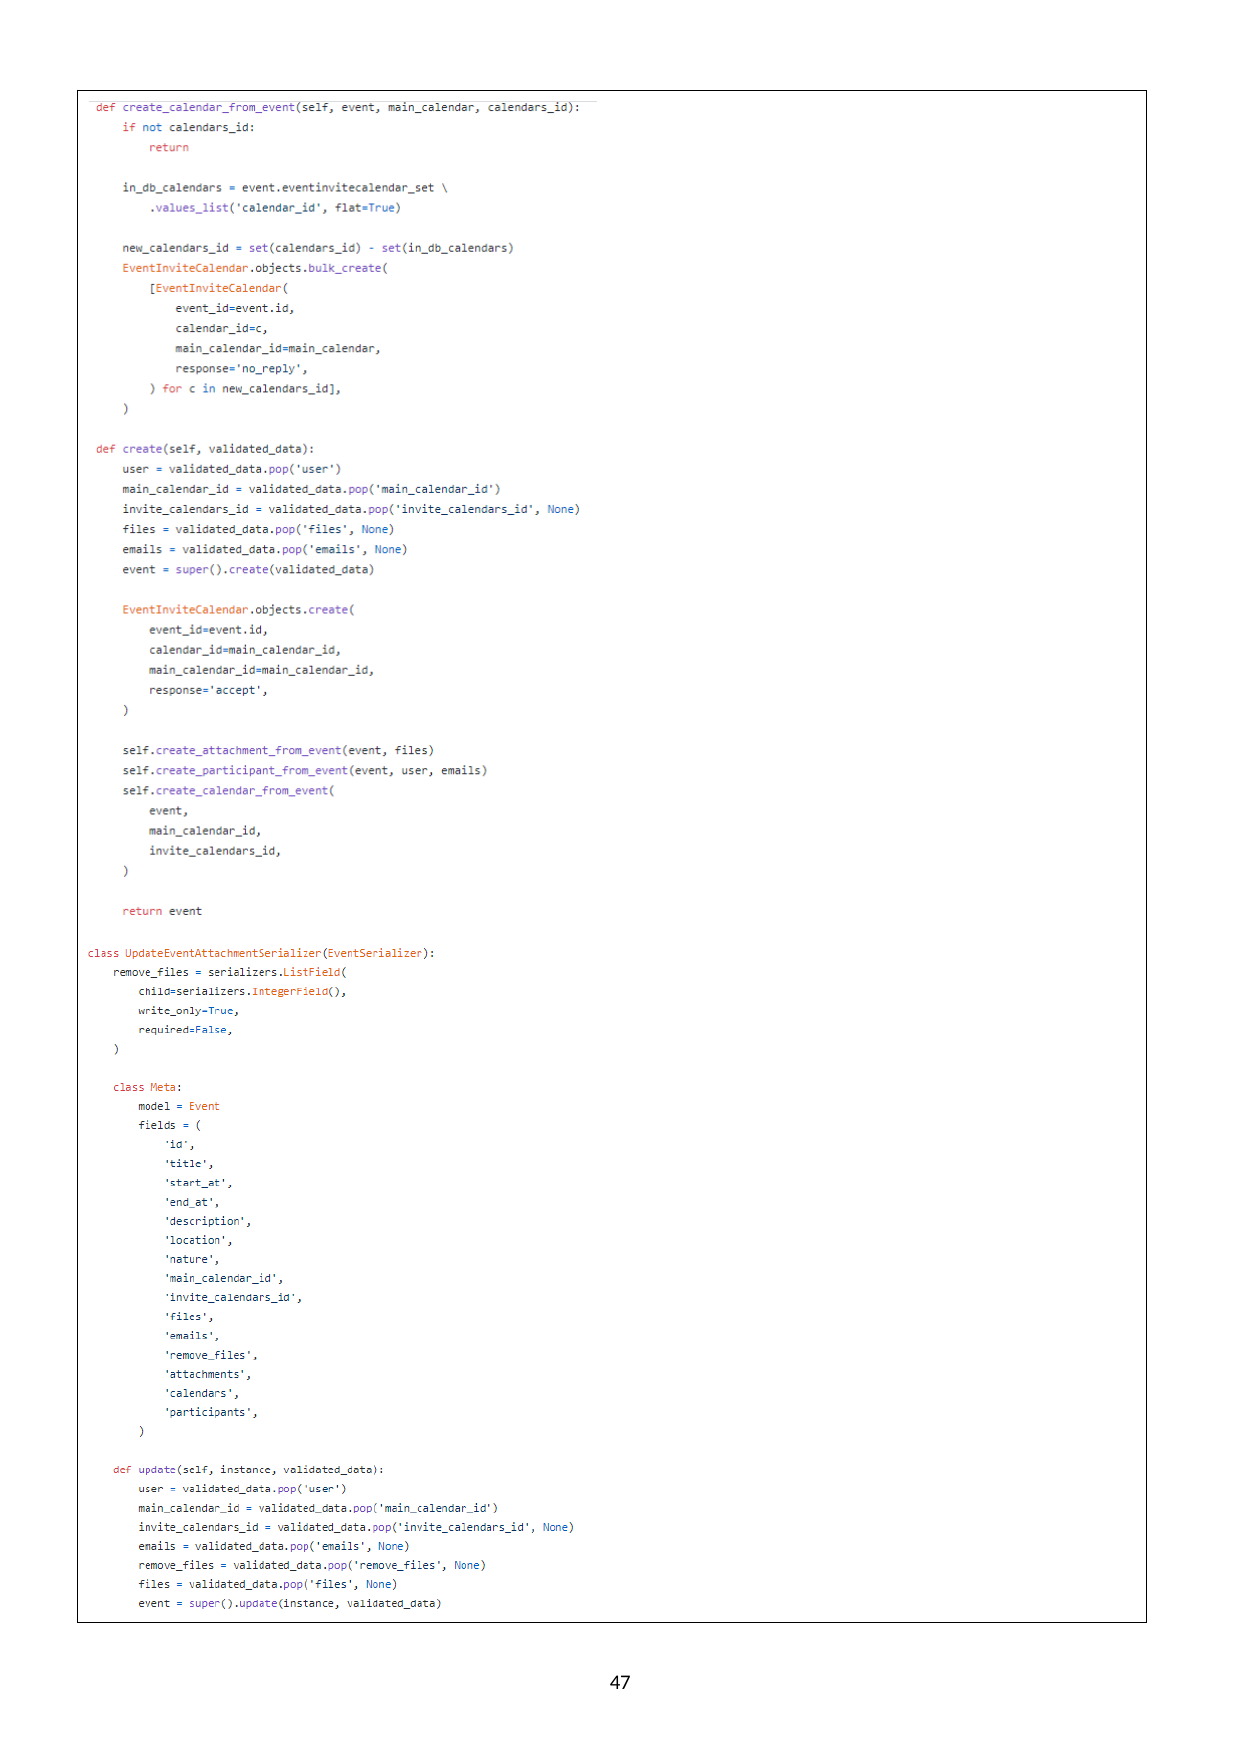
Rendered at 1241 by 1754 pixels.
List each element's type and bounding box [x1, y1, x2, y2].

picture [88, 98, 597, 929]
table_cell [78, 91, 1146, 1622]
picture [80, 945, 575, 1617]
